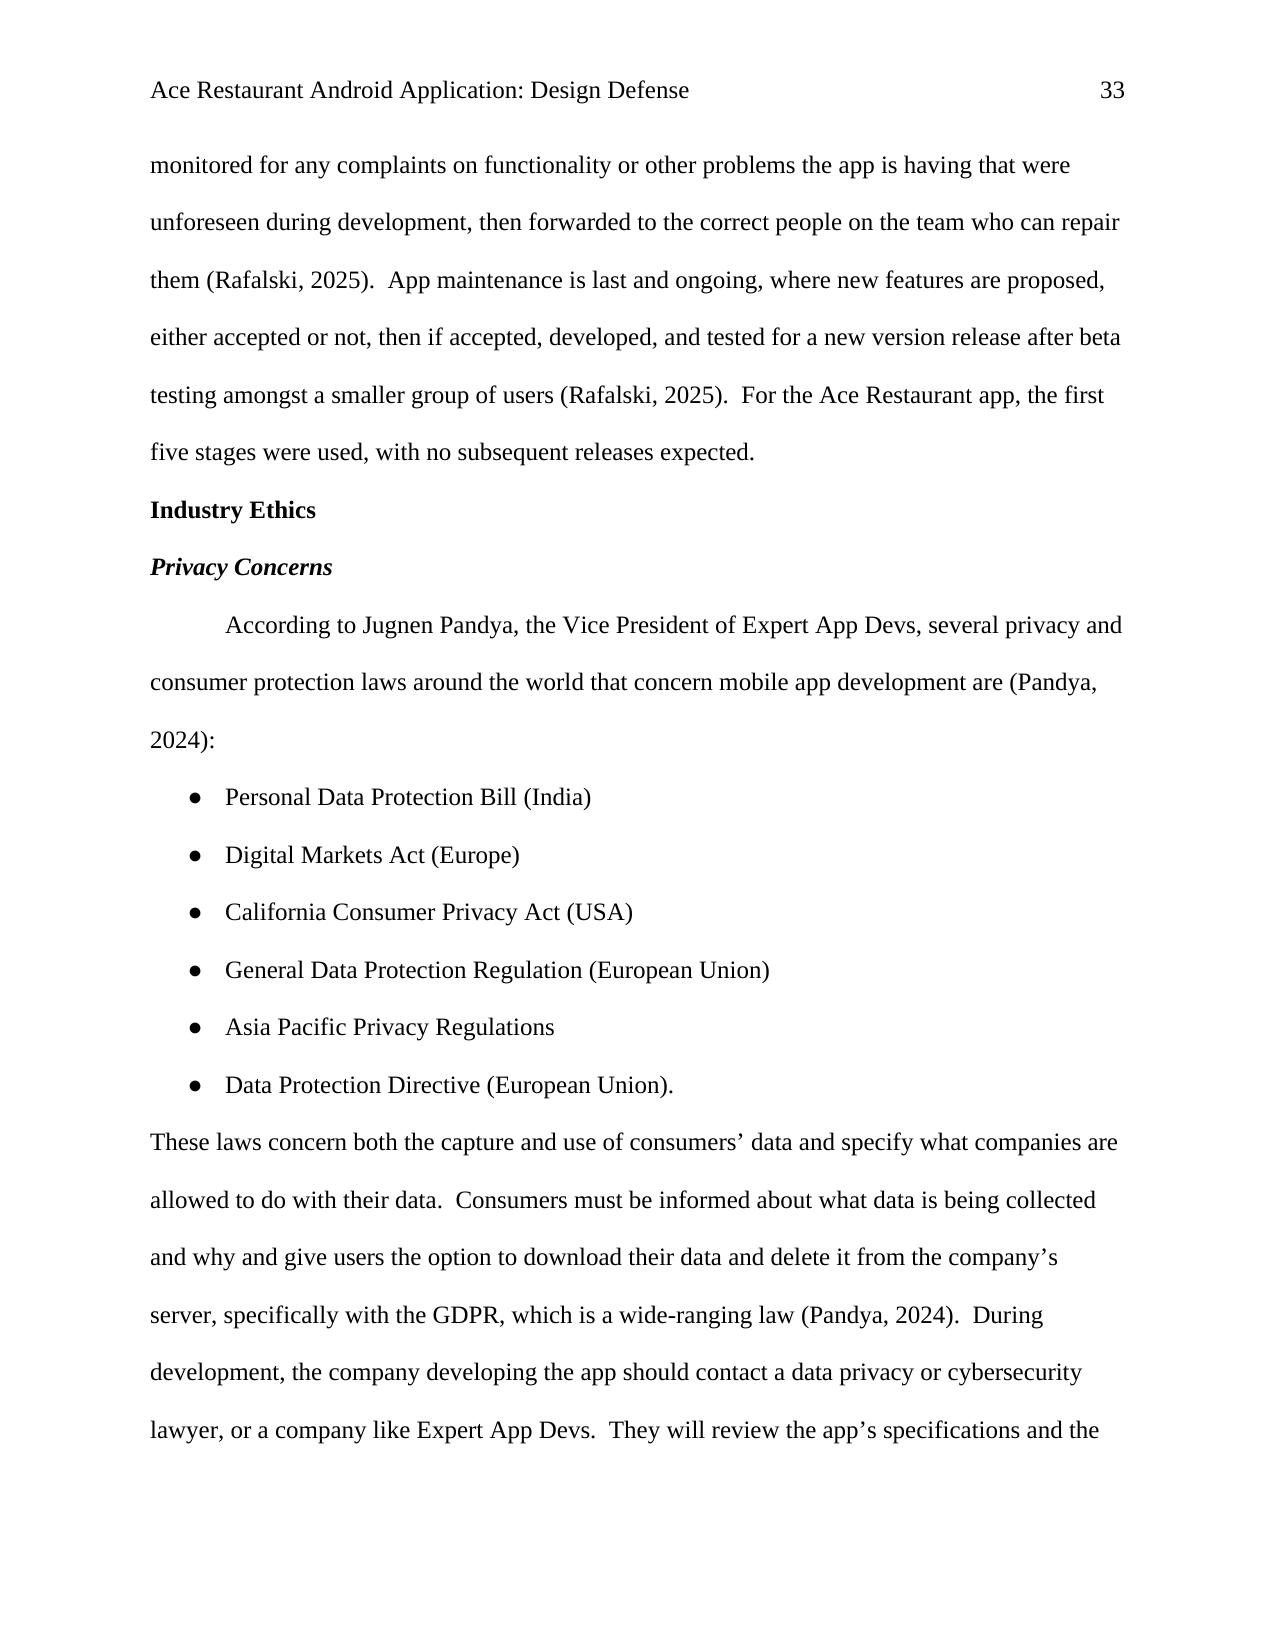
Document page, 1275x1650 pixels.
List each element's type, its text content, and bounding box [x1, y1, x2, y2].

list Personal Data Protection Bill (India) [187, 782, 1125, 811]
text Industry Ethics [150, 495, 1125, 524]
list General Data Protection Regulation (European Union) [187, 955, 1125, 984]
list California Consumer Privacy Act (USA) [187, 897, 1125, 926]
list Asia Pacific Privacy Regulations [187, 1012, 1125, 1041]
list Data Protection Directive (European Union). [187, 1070, 1125, 1099]
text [150, 150, 1125, 466]
text According to Jugnen Pandya, the Vice President of Expert App Devs, several privacy and consumer protection laws around the world that concern mobile app development are (Pandya, 2024): [150, 610, 1125, 754]
text Privacy Concerns [150, 552, 1125, 581]
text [150, 1127, 1125, 1444]
list Digital Markets Act (Europe) [187, 840, 1125, 869]
